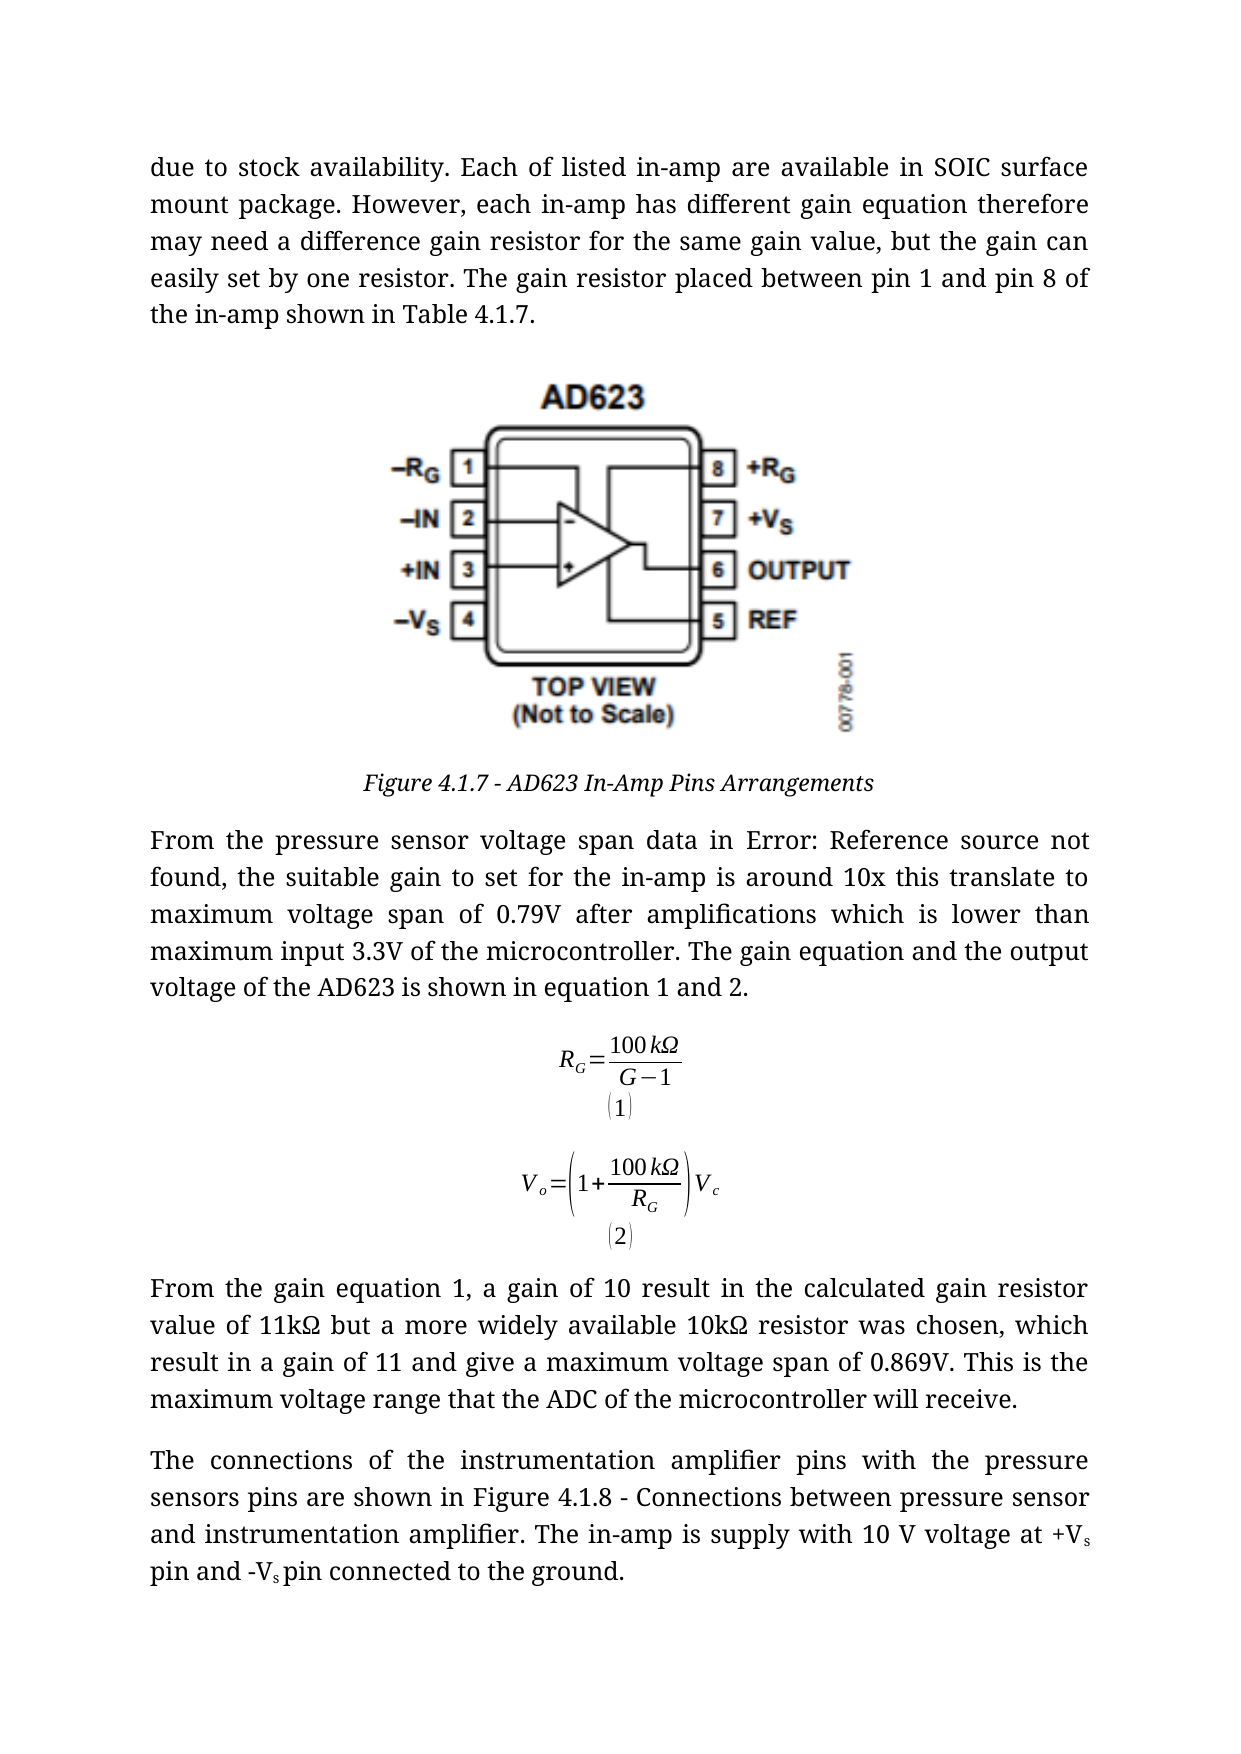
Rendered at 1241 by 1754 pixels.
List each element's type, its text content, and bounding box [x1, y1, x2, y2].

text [150, 150, 1090, 331]
text From the gain equation 1, a gain of 10 result in the calculated gain resistor value of 11kΩ but a more widely available 10kΩ resistor was chosen, which result in a gain of 11 and give a maximum voltage span of 0.869V. This is the maximum voltage range that the ADC of the microcontroller will receive. [150, 1271, 1090, 1415]
picture [363, 358, 877, 748]
